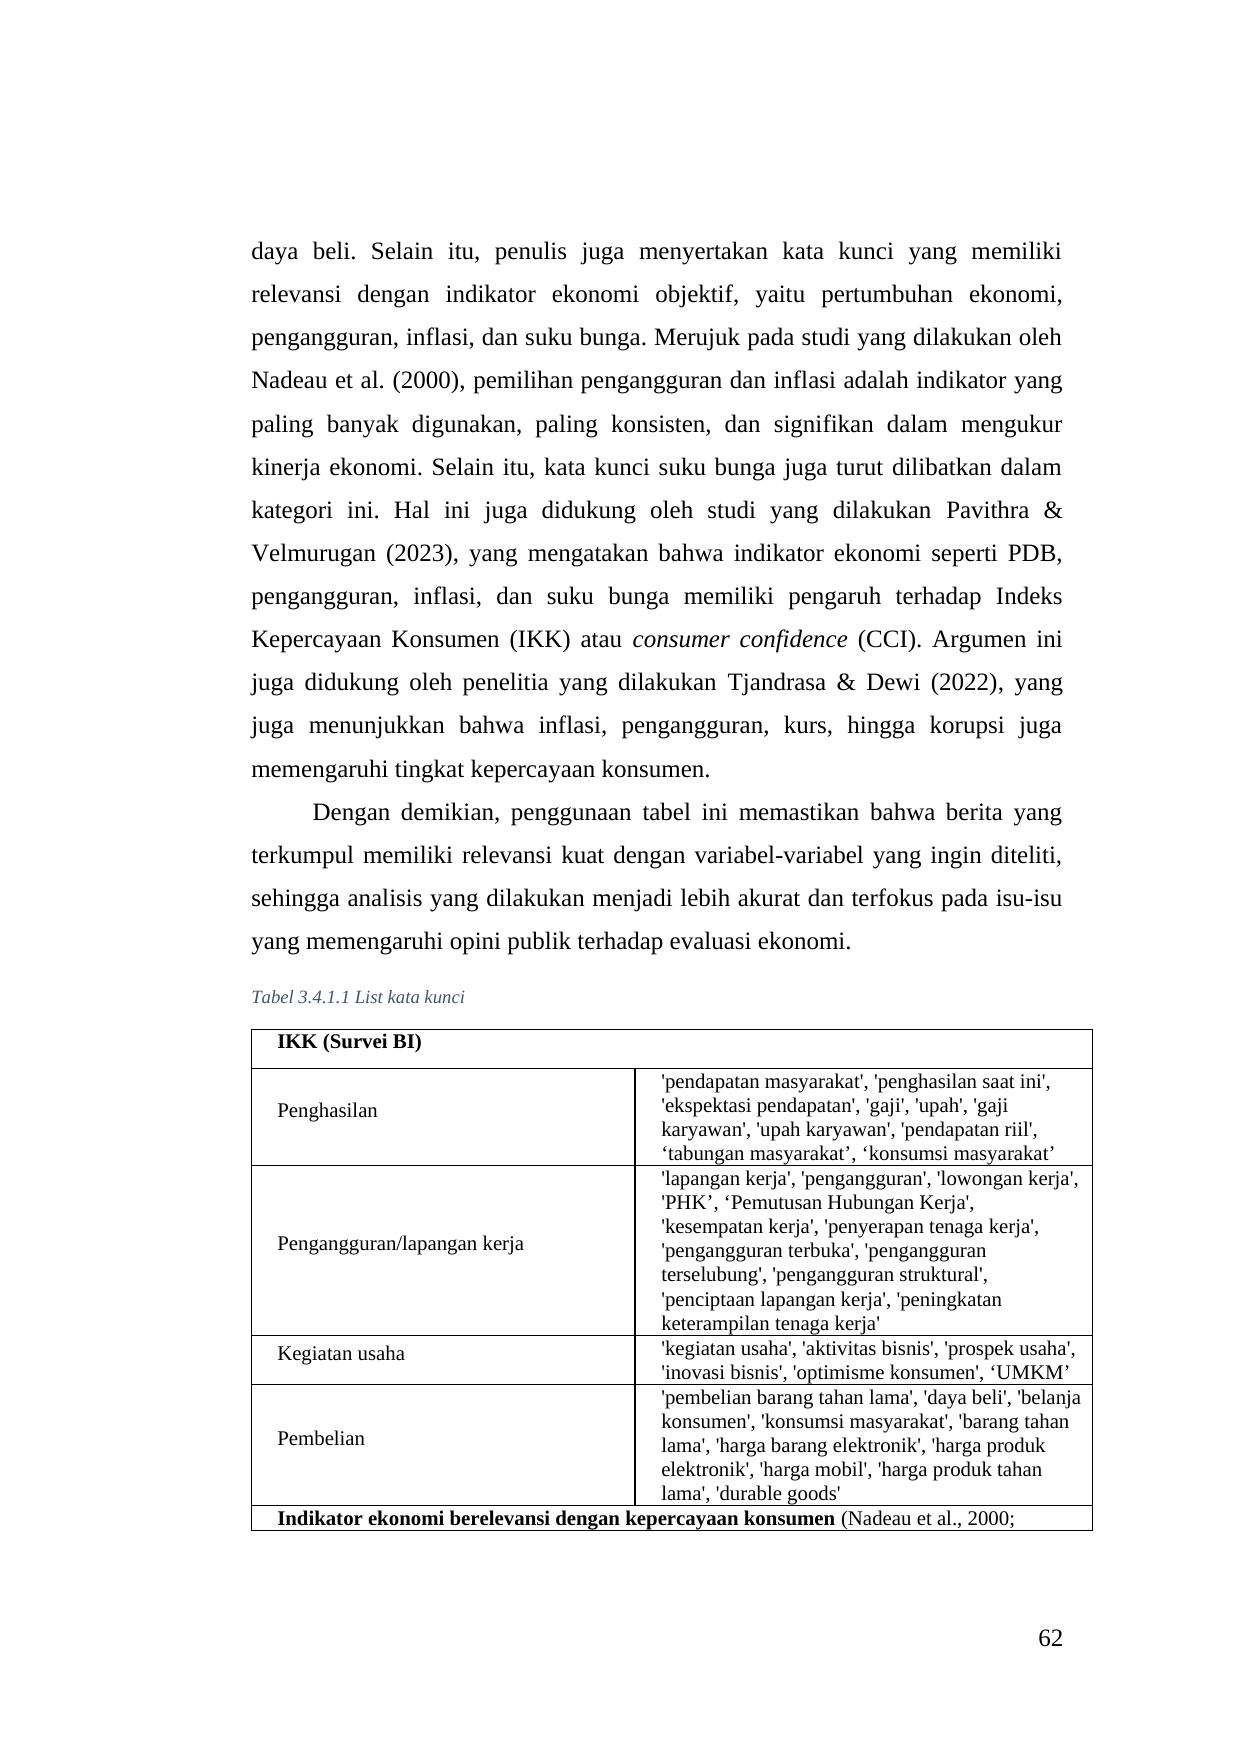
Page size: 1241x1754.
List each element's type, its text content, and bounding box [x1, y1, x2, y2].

table_header IKK (Survei BI) [252, 1030, 1092, 1068]
table_cell 'kegiatan usaha', 'aktivitas bisnis', 'prospek usaha', 'inovasi bisnis', 'optimisme konsumen', ‘UMKM’ [636, 1336, 1092, 1384]
table_cell 'pembelian barang tahan lama', 'daya beli', 'belanja konsumen', 'konsumsi masyarakat', 'barang tahan lama', 'harga barang elektronik', 'harga produk elektronik', 'harga mobil', 'harga produk tahan lama', 'durable goods' [636, 1385, 1092, 1505]
table_cell Pembelian [252, 1385, 634, 1505]
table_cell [252, 1506, 1092, 1530]
list Dengan demikian, penggunaan tabel ini memastikan bahwa berita yang terkumpul memiliki relevansi kuat dengan variabel-variabel yang ingin diteliti, sehingga analisis yang dilakukan menjadi lebih akurat dan terfokus pada isu-isu yang memengaruhi opini publik terhadap evaluasi ekonomi. [251, 797, 1063, 955]
table_cell Pengangguran/lapangan kerja [252, 1166, 634, 1334]
table_cell Penghasilan [252, 1069, 634, 1165]
table_cell 'pendapatan masyarakat', 'penghasilan saat ini', 'ekspektasi pendapatan', 'gaji', 'upah', 'gaji karyawan', 'upah karyawan', 'pendapatan riil', ‘tabungan masyarakat’, ‘konsumsi masyarakat’ [636, 1069, 1092, 1165]
table_cell Kegiatan usaha [252, 1336, 634, 1384]
table_cell 'lapangan kerja', 'pengangguran', 'lowongan kerja', 'PHK’, ‘Pemutusan Hubungan Kerja', 'kesempatan kerja', 'penyerapan tenaga kerja', 'pengangguran terbuka', 'pengangguran terselubung', 'pengangguran struktural', 'penciptaan lapangan kerja', 'peningkatan keterampilan tenaga kerja' [636, 1166, 1092, 1334]
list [251, 236, 1063, 782]
